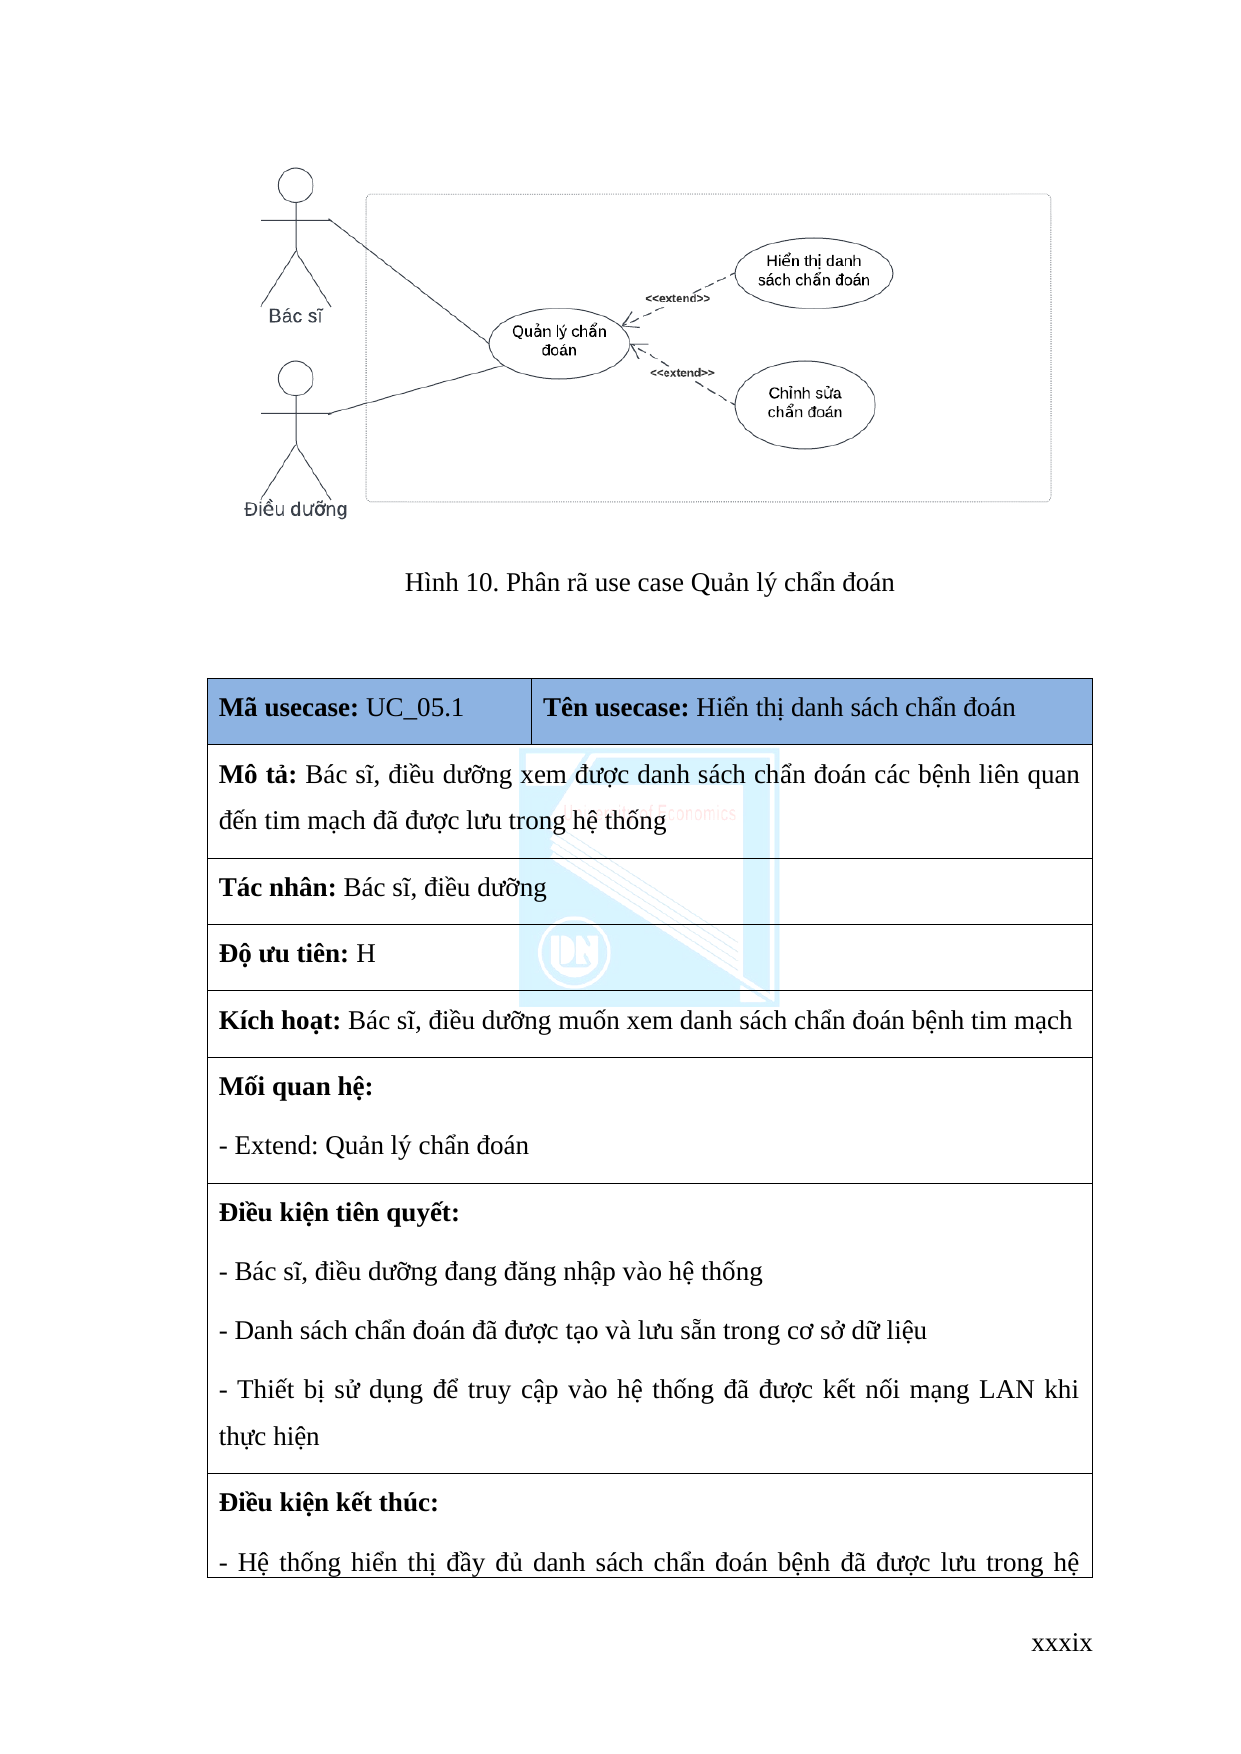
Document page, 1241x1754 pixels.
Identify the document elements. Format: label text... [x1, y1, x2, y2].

table_header Tên usecase: Hiển thị danh sách chẩn đoán [532, 679, 1092, 744]
table_cell Tác nhân: Bác sĩ, điều dưỡng [208, 859, 1092, 924]
table_cell Mối quan hệ: - Extend: Quản lý chẩn đoán [208, 1058, 1092, 1182]
table_cell Điều kiện tiên quyết: - Bác sĩ, điều dưỡng đang đăng nhập vào hệ thống - Danh sách chẩn đoán đã được tạo và lưu sẵn trong cơ sở dữ liệu - Thiết bị sử dụng để truy cập vào hệ thống đã được kết nối mạng LAN khi thực hiện [208, 1184, 1092, 1473]
table_header Mã usecase: UC_05.1 [208, 679, 531, 744]
table_cell Mô tả: Bác sĩ, điều dưỡng xem được danh sách chẩn đoán các bệnh liên quan đến tim mạch đã được lưu trong hệ thống [208, 745, 1092, 857]
table_cell Độ ưu tiên: H [208, 925, 1092, 990]
picture [206, 147, 1089, 544]
table_cell Kích hoạt: Bác sĩ, điều dưỡng muốn xem danh sách chẩn đoán bệnh tim mạch [208, 991, 1092, 1057]
text Hình 10. Phân rã use case Quản lý chẩn đoán [207, 566, 1092, 597]
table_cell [208, 1474, 1092, 1577]
